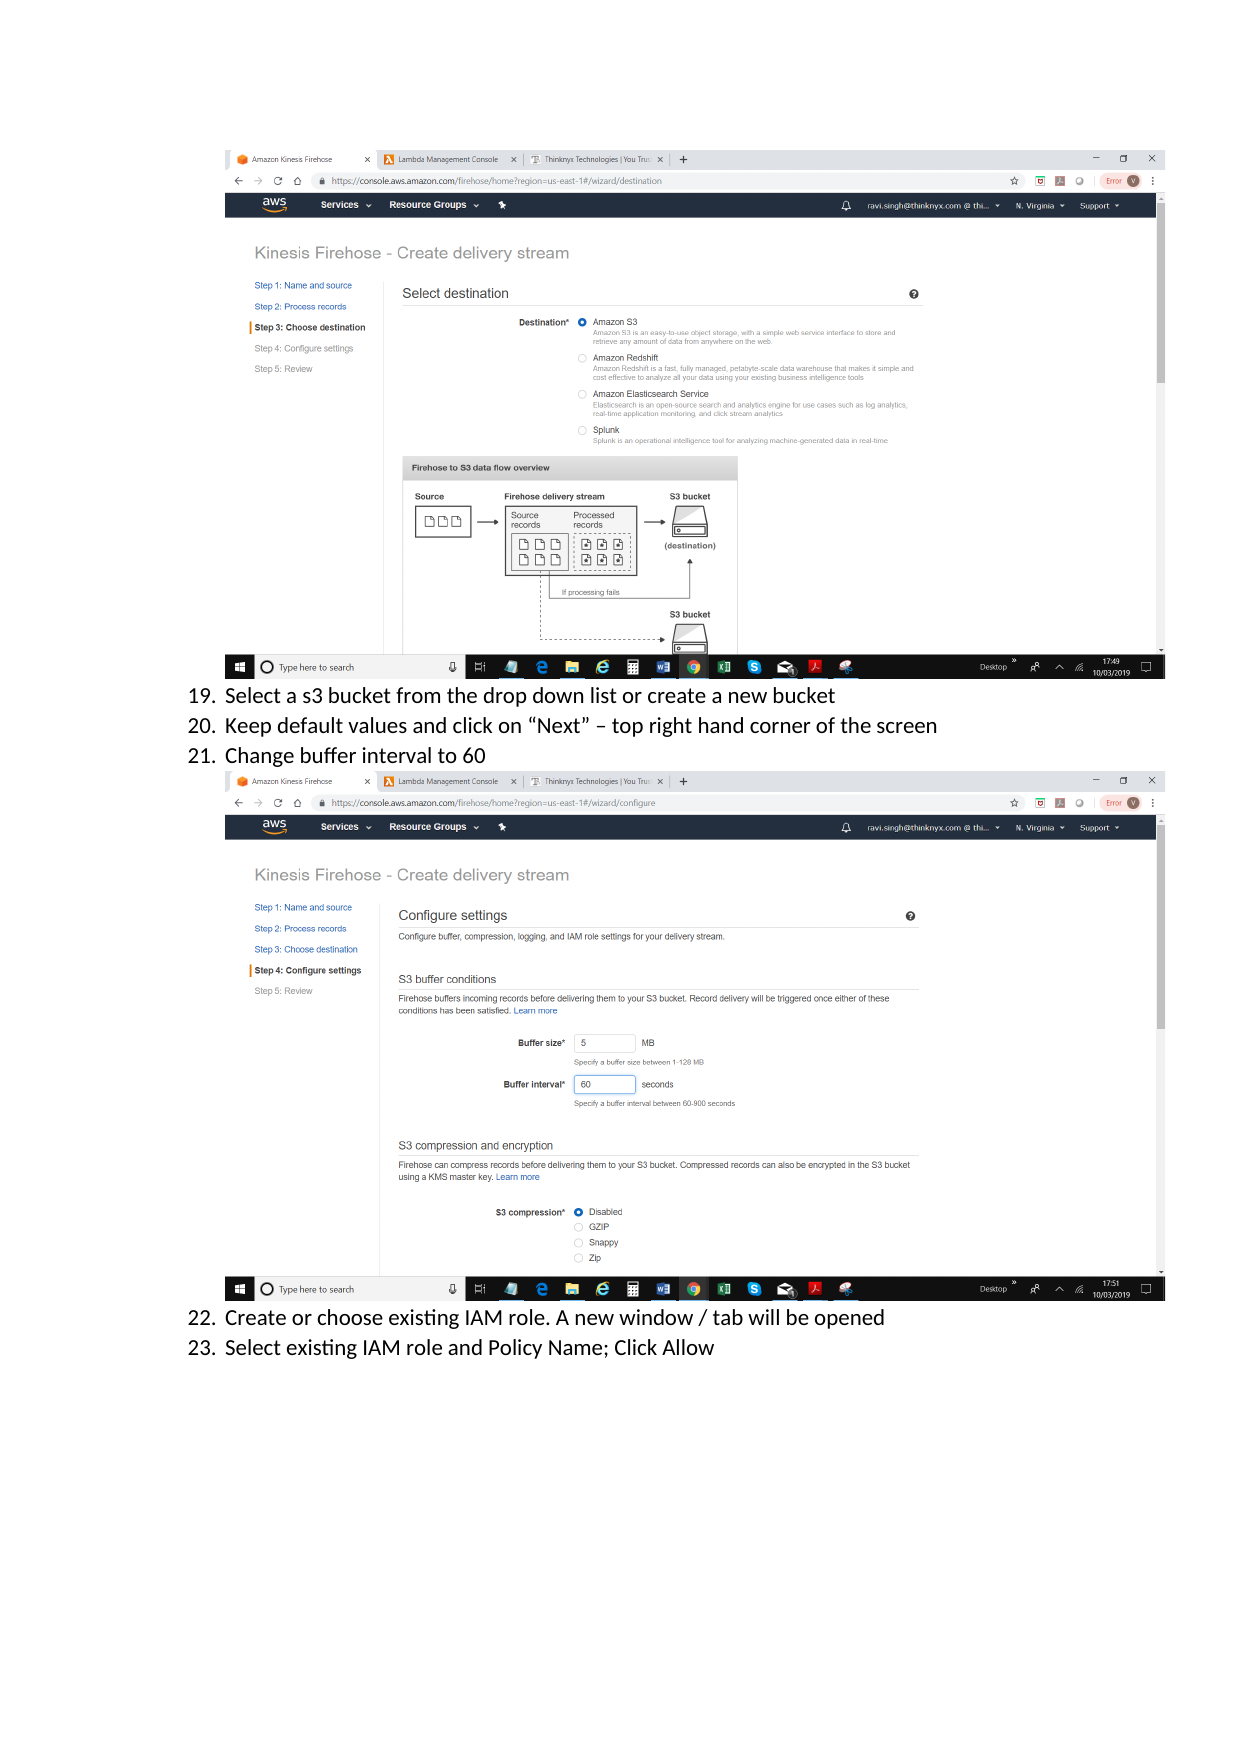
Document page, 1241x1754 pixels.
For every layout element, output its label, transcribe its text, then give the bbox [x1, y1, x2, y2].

list Select existing IAM role and Policy Name; Click Allow [187, 1333, 1090, 1361]
picture [225, 150, 1166, 679]
list Create or choose existing IAM role. A new window / tab will be opened [187, 1303, 1090, 1331]
list Keep default values and click on “Next” – top right hand corner of the screen [187, 711, 1090, 739]
picture [225, 771, 1166, 1301]
list Change buffer interval to 60 [187, 741, 1090, 769]
list Select a s3 bucket from the drop down list or create a new bucket [187, 681, 1090, 709]
